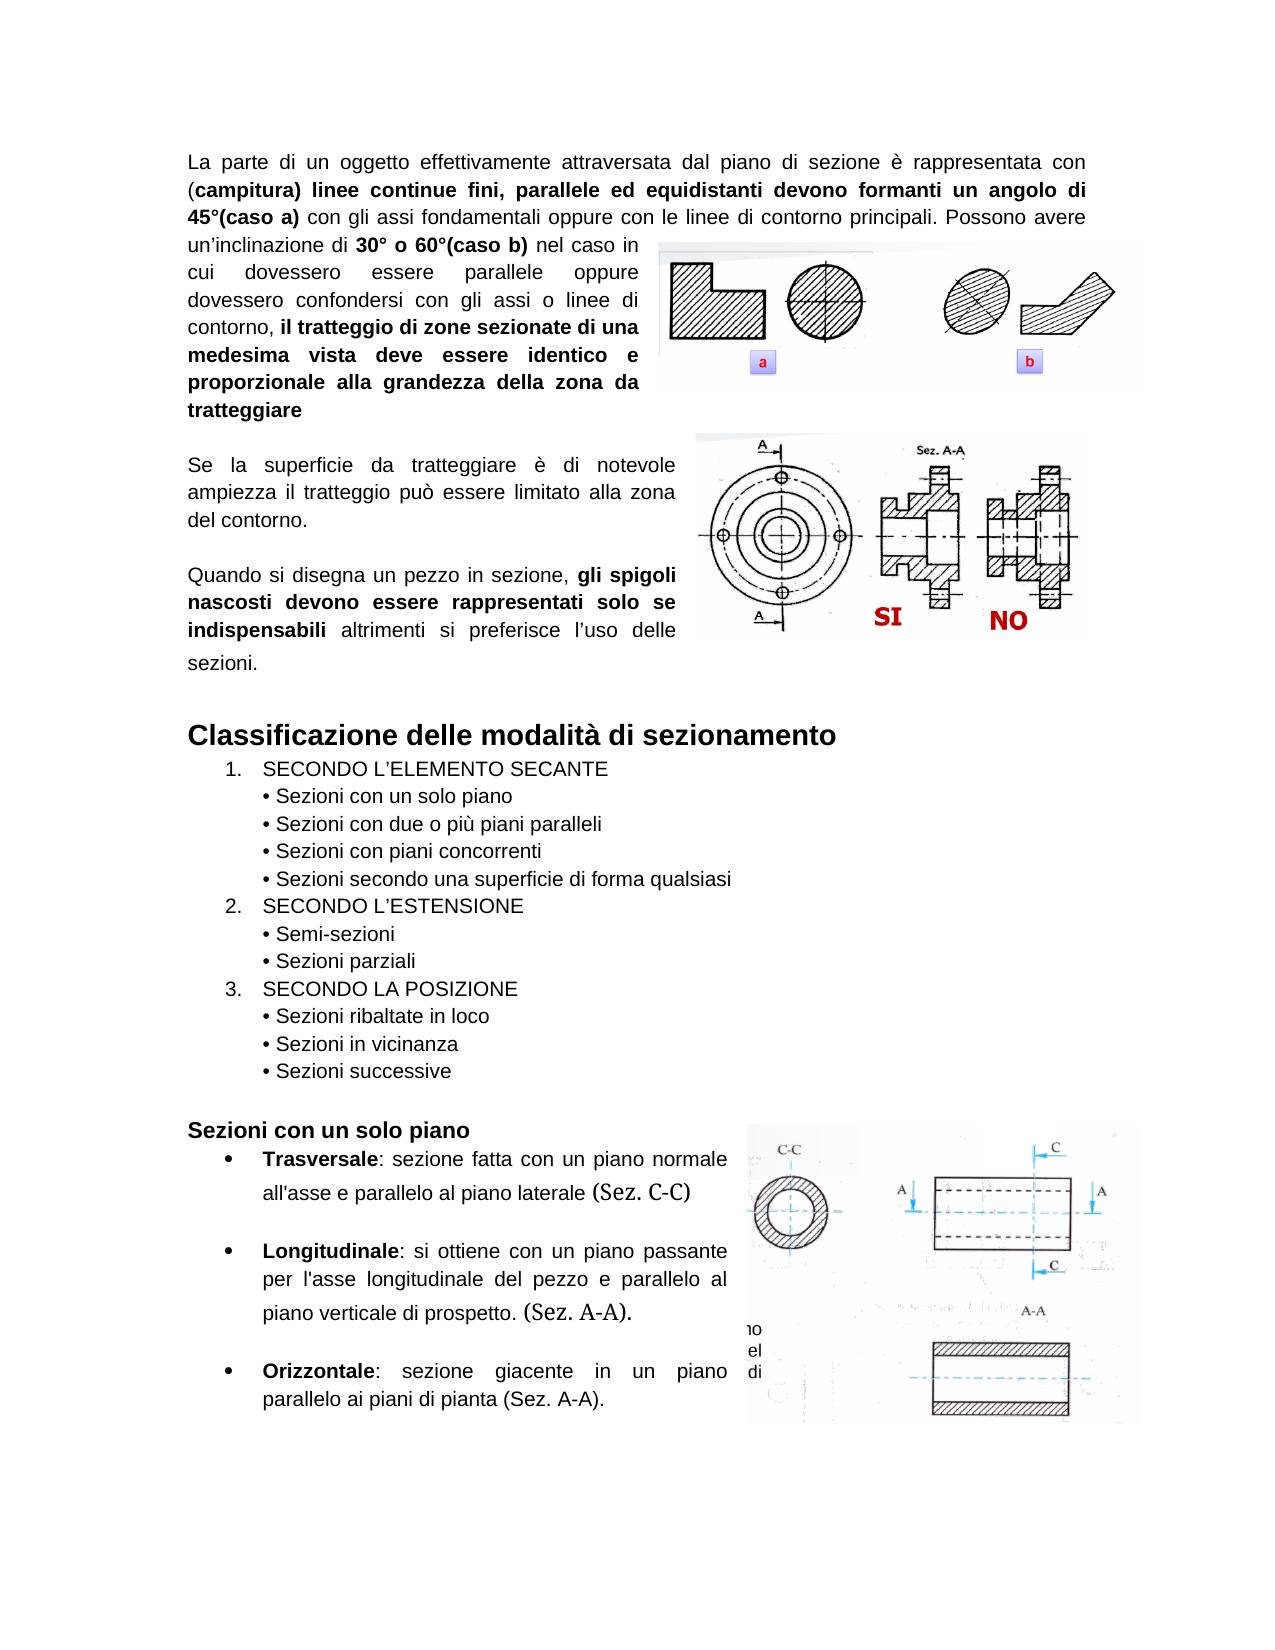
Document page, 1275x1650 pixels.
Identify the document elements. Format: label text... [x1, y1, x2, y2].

list • Sezioni con un solo piano [262, 784, 1087, 808]
list SECONDO L’ELEMENTO SECANTE [225, 757, 1087, 781]
list • Semi-sezioni [262, 922, 1087, 946]
picture [746, 1124, 1141, 1425]
text Quando si disegna un pezzo in sezione, gli spigoli nascosti devono essere rappresentati solo se indispensabili altrimenti si preferisce l’uso delle sezioni. [187, 562, 1087, 677]
text Sezioni con un solo piano [187, 1117, 1087, 1143]
list • Sezioni con due o più piani paralleli [262, 812, 1087, 836]
list • Sezioni secondo una superficie di forma qualsiasi [262, 867, 1087, 891]
list • Sezioni successive [262, 1059, 1087, 1083]
list Longitudinale: si ottiene con un piano passante per l'asse longitudinale del pezzo e parallelo al piano verticale di prospetto. (Sez. A-A). [225, 1239, 746, 1327]
picture [695, 433, 1088, 641]
text Classificazione delle modalità di sezionamento [187, 718, 1087, 752]
list • Sezioni ribaltate in loco [262, 1004, 1087, 1028]
list SECONDO LA POSIZIONE [225, 977, 1087, 1001]
text Se la superficie da tratteggiare è di notevole ampiezza il tratteggio può essere limitato alla zona del contorno. [187, 452, 695, 531]
list • Sezioni parziali [262, 949, 1087, 973]
list • Sezioni con piani concorrenti [262, 839, 1087, 863]
list Orizzontale: sezione giacente in un piano parallelo ai piani di pianta (Sez. A-A). [225, 1359, 746, 1410]
picture [657, 242, 1144, 389]
list Trasversale: sezione fatta con un piano normale all'asse e parallelo al piano laterale (Sez. C-C) [225, 1147, 746, 1207]
list SECONDO L’ESTENSIONE [225, 894, 1087, 918]
list • Sezioni in vicinanza [262, 1032, 1087, 1056]
